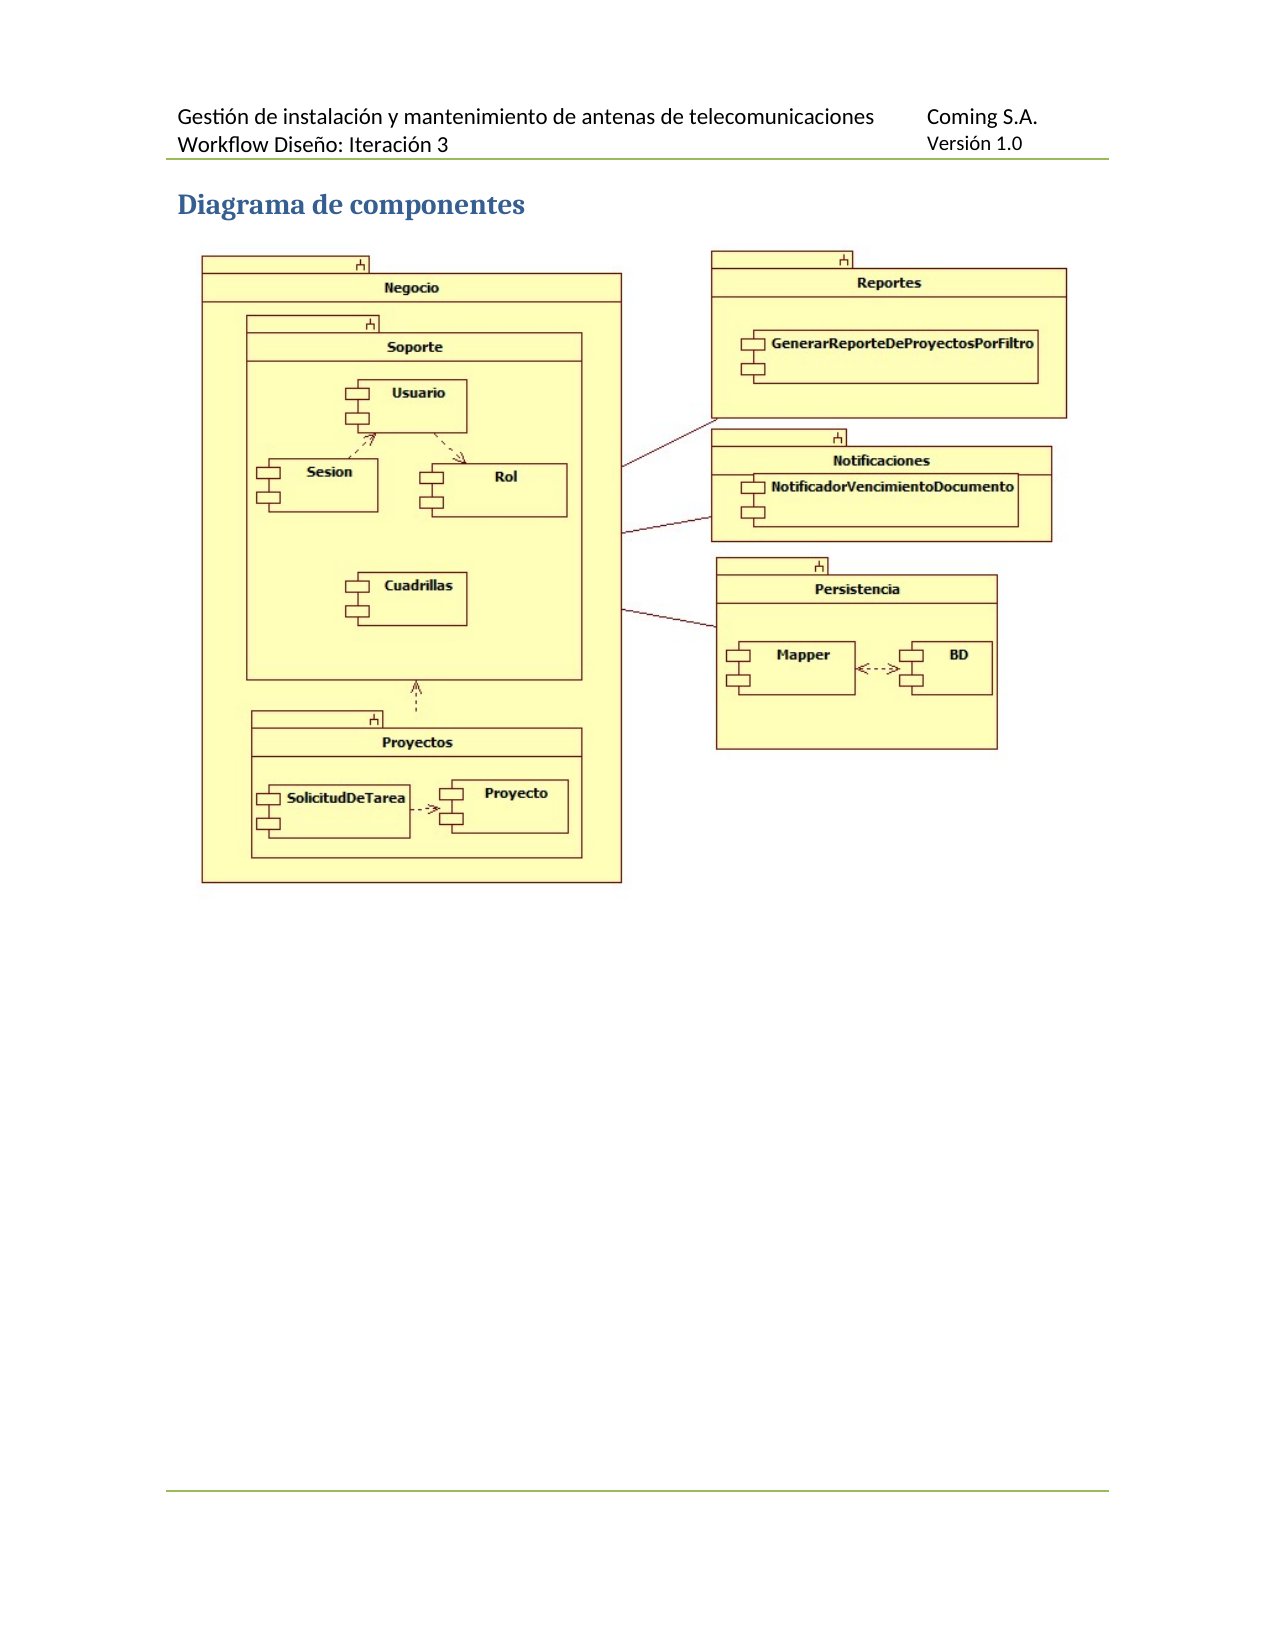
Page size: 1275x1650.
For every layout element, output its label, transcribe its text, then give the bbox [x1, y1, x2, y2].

subtitle Diagrama de componentes [177, 188, 1098, 221]
picture [177, 226, 1092, 908]
